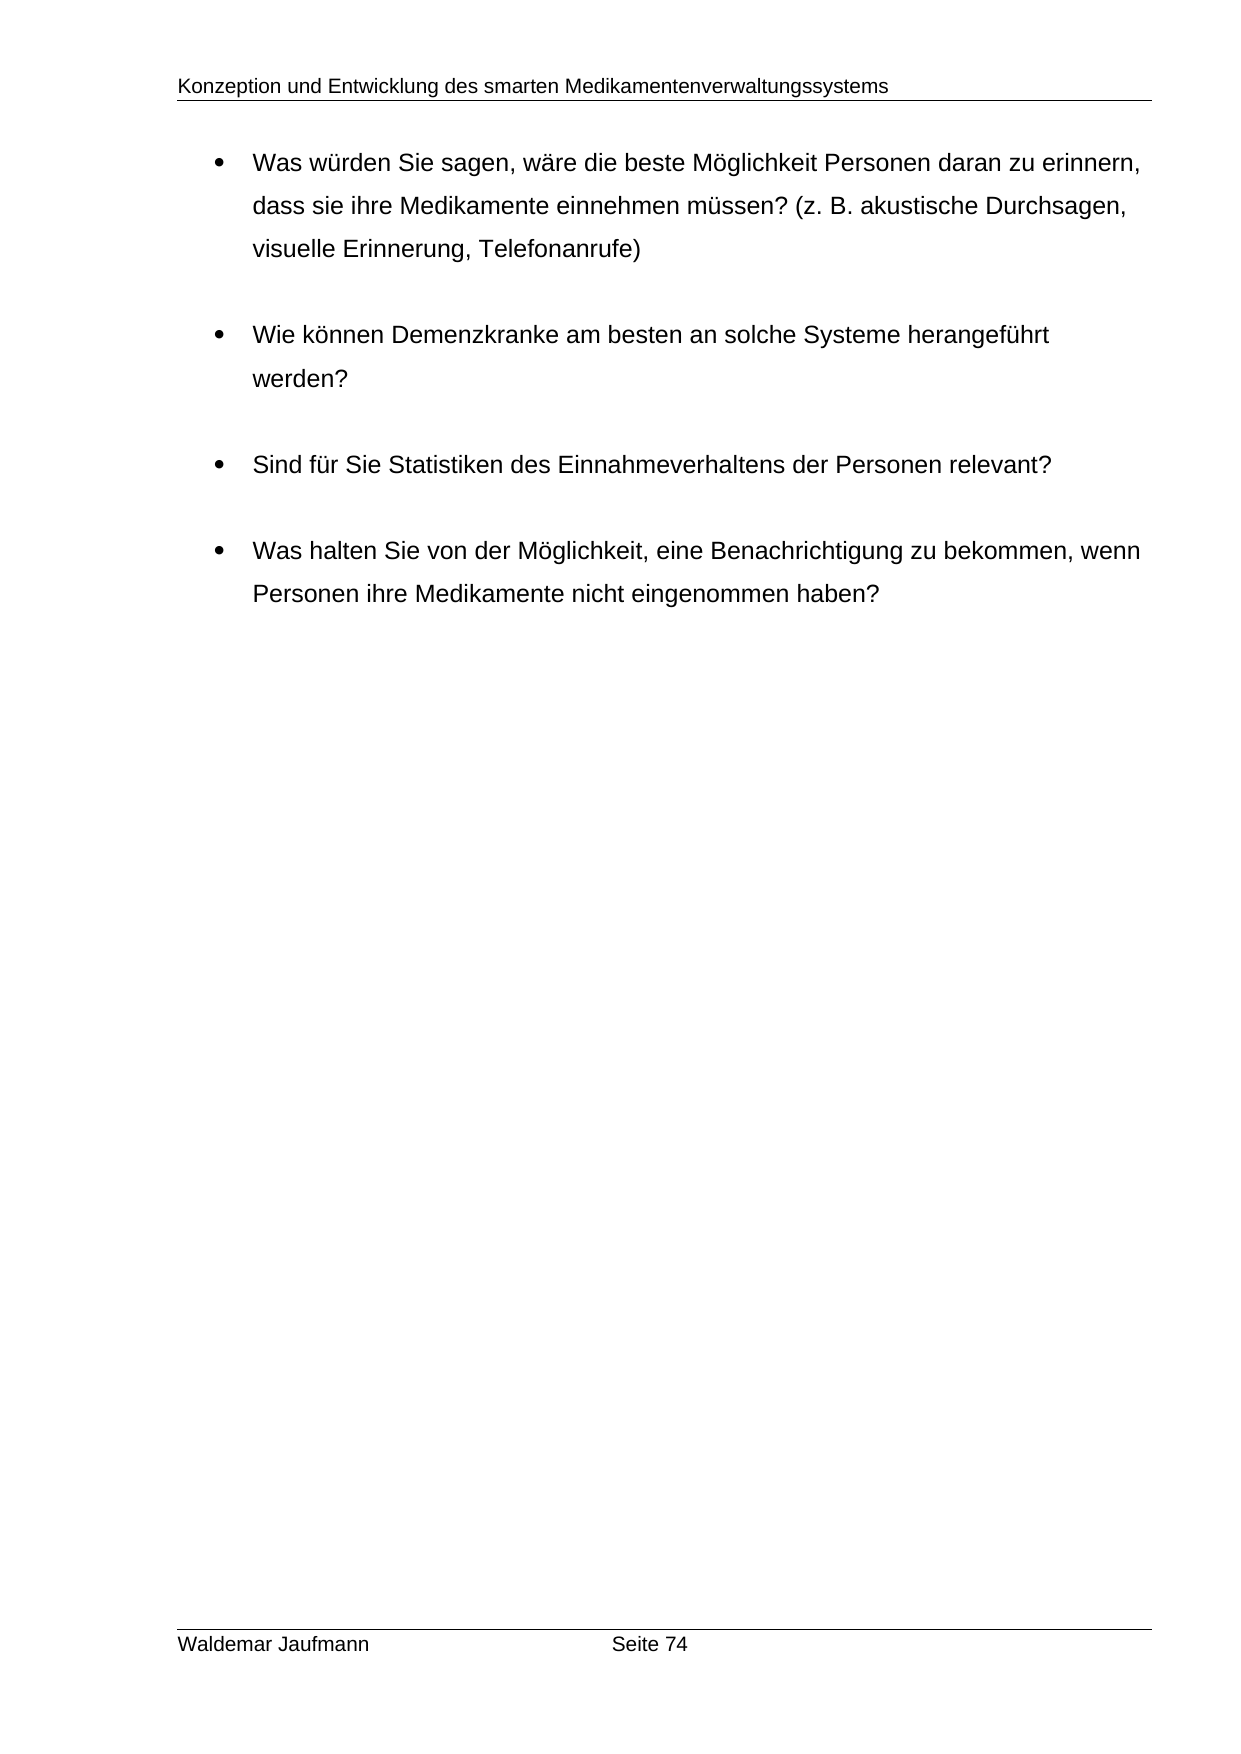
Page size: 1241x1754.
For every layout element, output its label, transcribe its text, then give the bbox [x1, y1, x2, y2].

list Was halten Sie von der Möglichkeit, eine Benachrichtigung zu bekommen, wenn Personen ihre Medikamente nicht eingenommen haben? [215, 536, 1152, 608]
list Sind für Sie Statistiken des Einnahmeverhaltens der Personen relevant? [215, 450, 1152, 479]
list Was würden Sie sagen, wäre die beste Möglichkeit Personen daran zu erinnern, dass sie ihre Medikamente einnehmen müssen? (z. B. akustische Durchsagen, visuelle Erinnerung, Telefonanrufe) [215, 148, 1152, 263]
list Wie können Demenzkranke am besten an solche Systeme herangeführt werden? [215, 320, 1152, 392]
